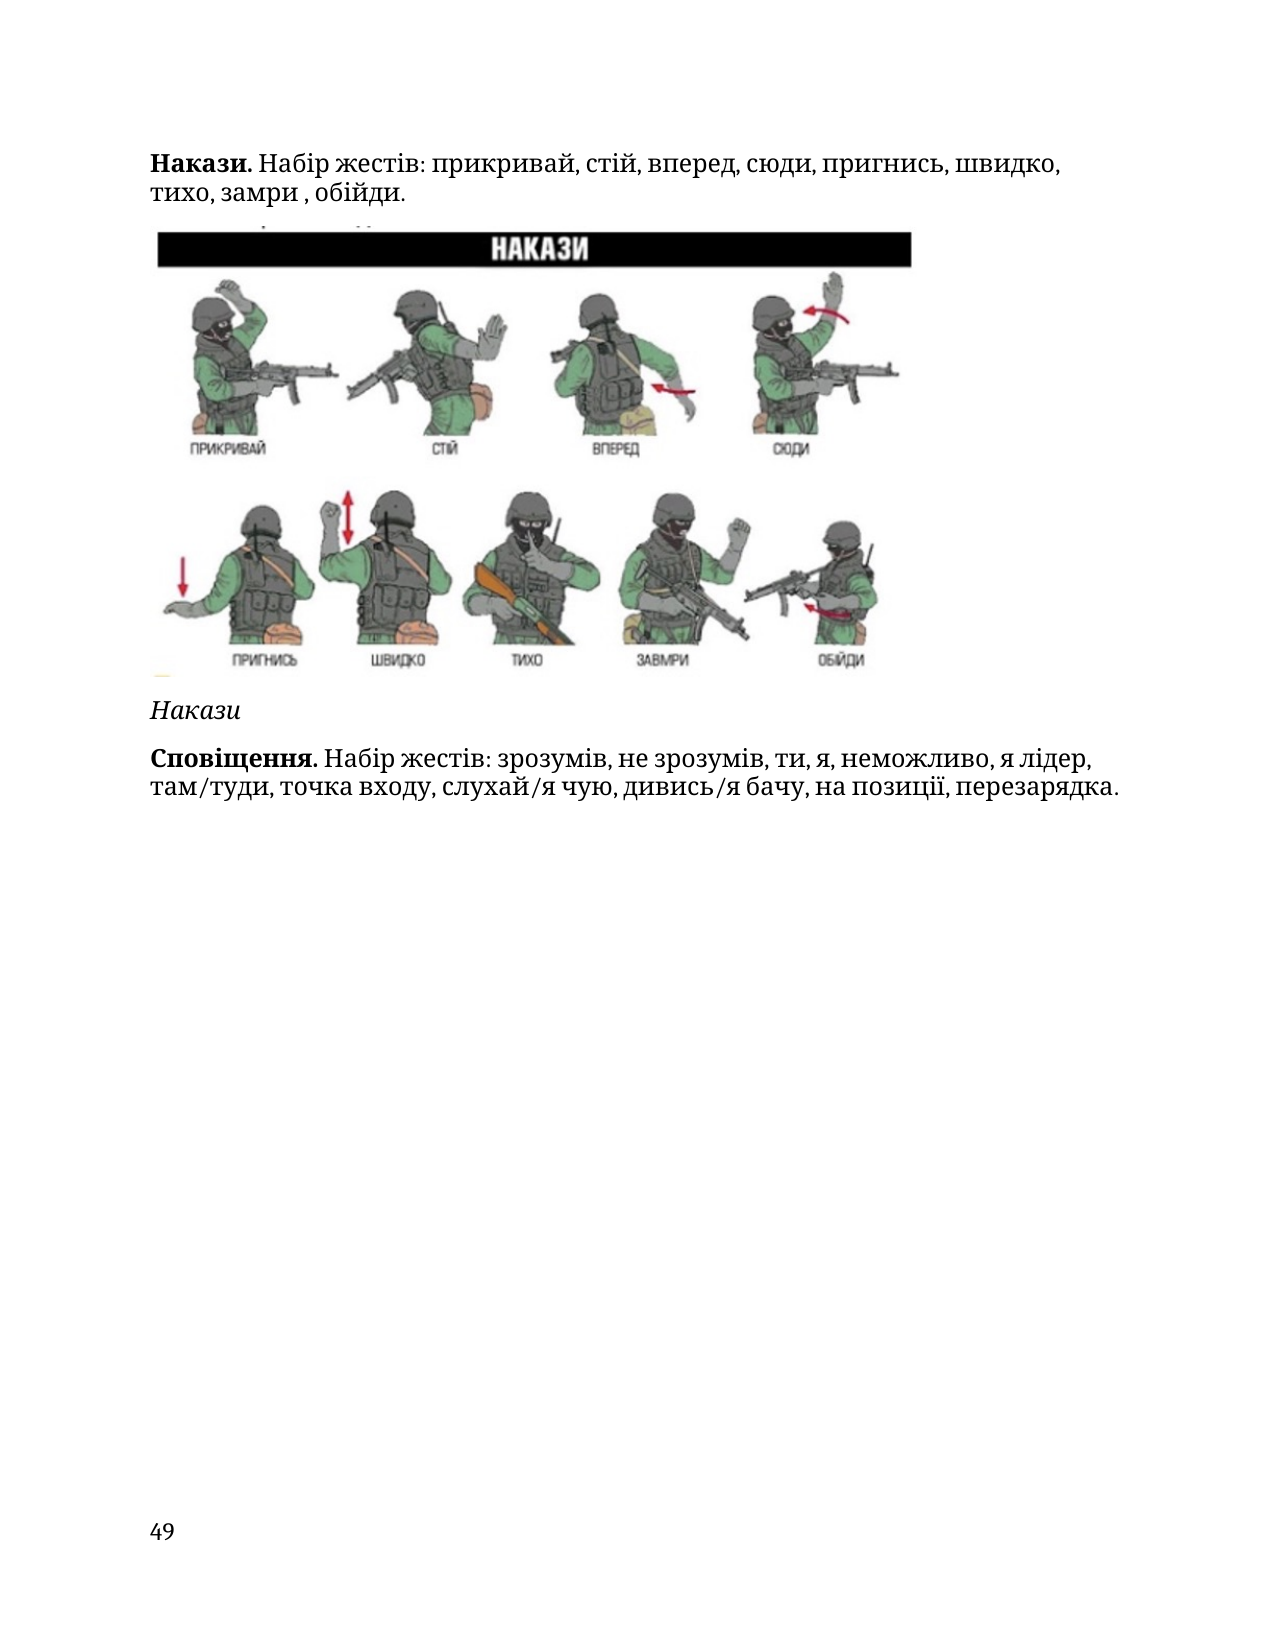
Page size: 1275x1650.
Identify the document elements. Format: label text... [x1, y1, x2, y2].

picture [150, 226, 917, 677]
text Сповіщення. Набір жестів: зрозумів, не зрозумів, ти, я, неможливо, я лідер, там/туди, точка входу, слухай/я чую, дивись/я бачу, на позиції, перезарядка. [150, 744, 1125, 802]
text Накази. Набір жестів: прикривай, стій, вперед, сюди, пригнись, швидко, тихо, замри , обійди. [150, 150, 1125, 207]
text Накази [150, 697, 1125, 726]
